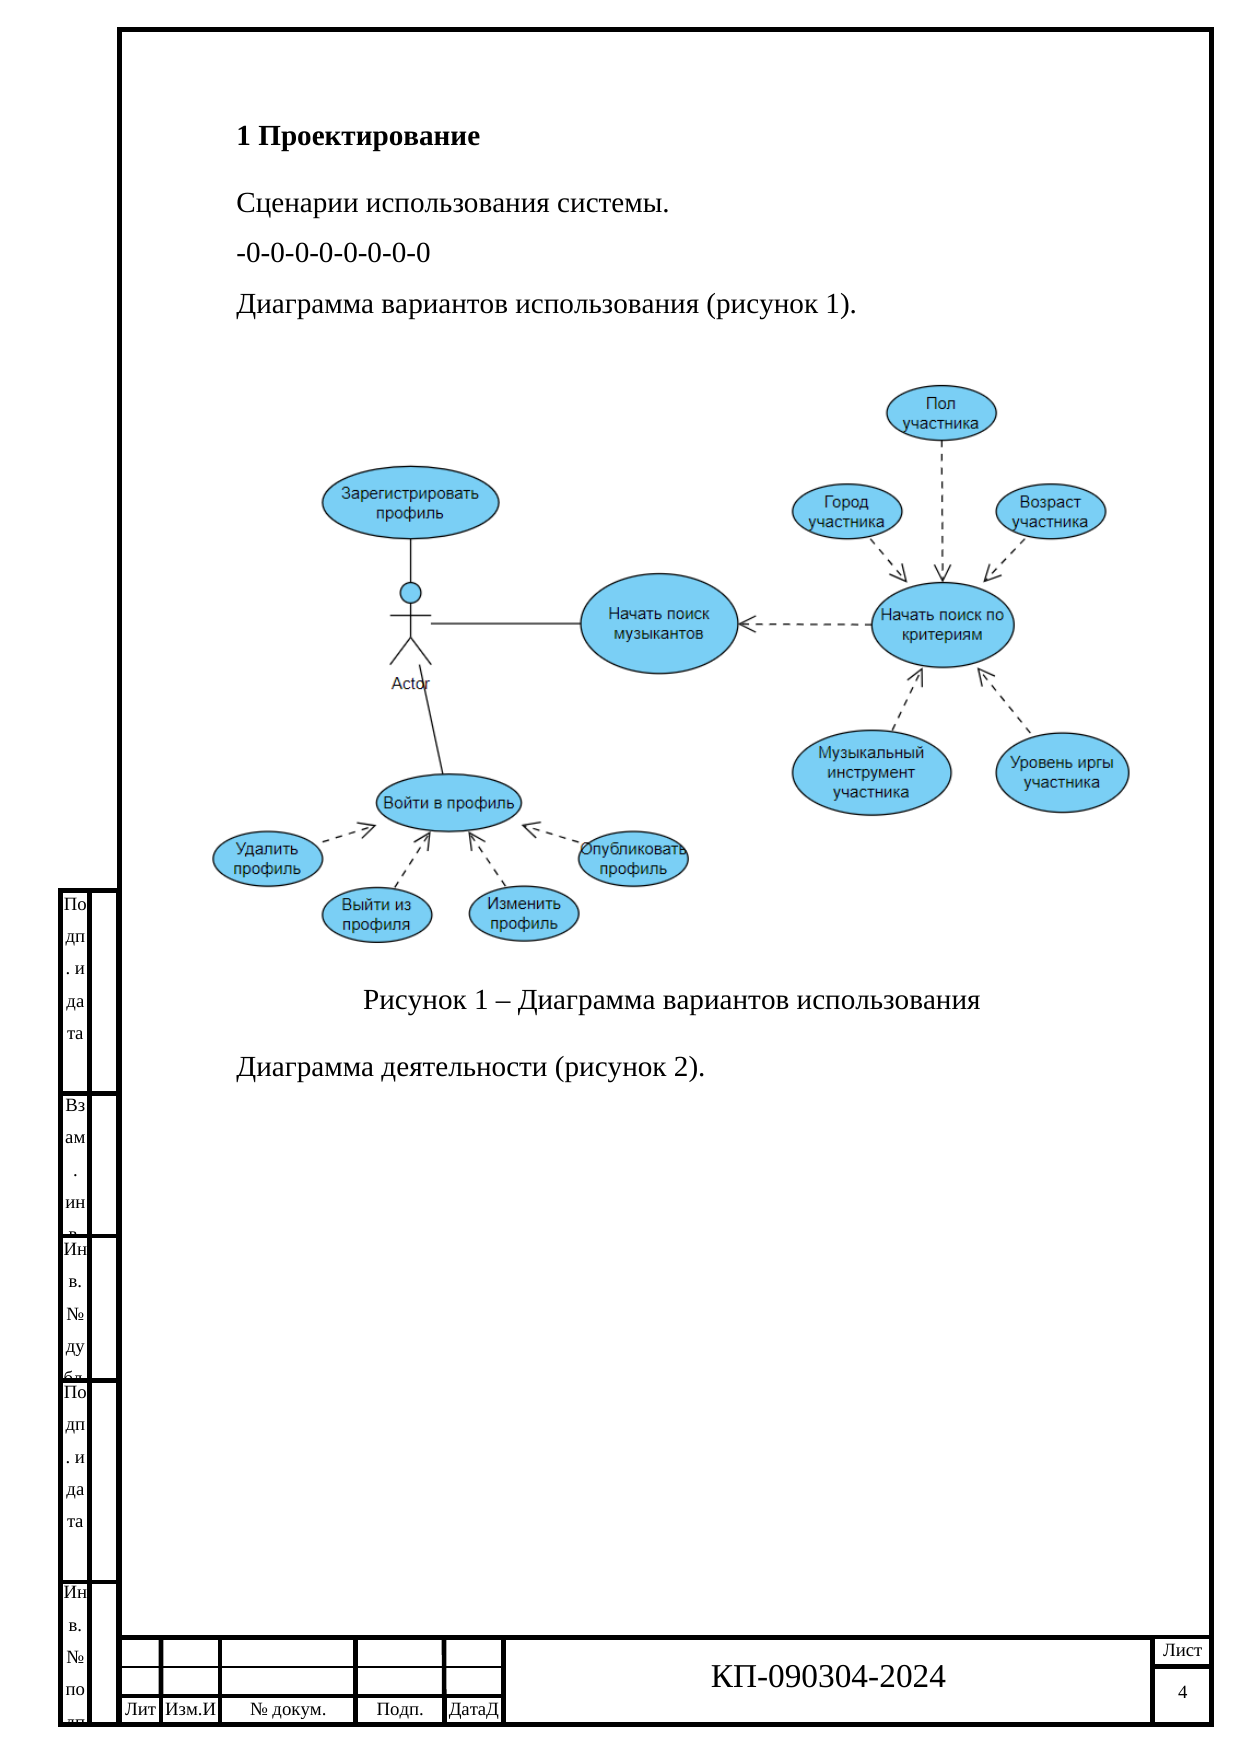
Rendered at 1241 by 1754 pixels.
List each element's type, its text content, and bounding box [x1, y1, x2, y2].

text Диаграмма вариантов использования (рисунок 1). [162, 286, 1181, 319]
picture [162, 362, 1182, 966]
text Диаграмма деятельности (рисунок 2). [162, 1049, 1181, 1083]
text Сценарии использования системы. [162, 185, 1181, 219]
subtitle Проектирование [162, 118, 1181, 152]
text Рисунок 1 – Диаграмма вариантов использования [162, 982, 1181, 1016]
text -0-0-0-0-0-0-0-0 [162, 236, 1181, 269]
